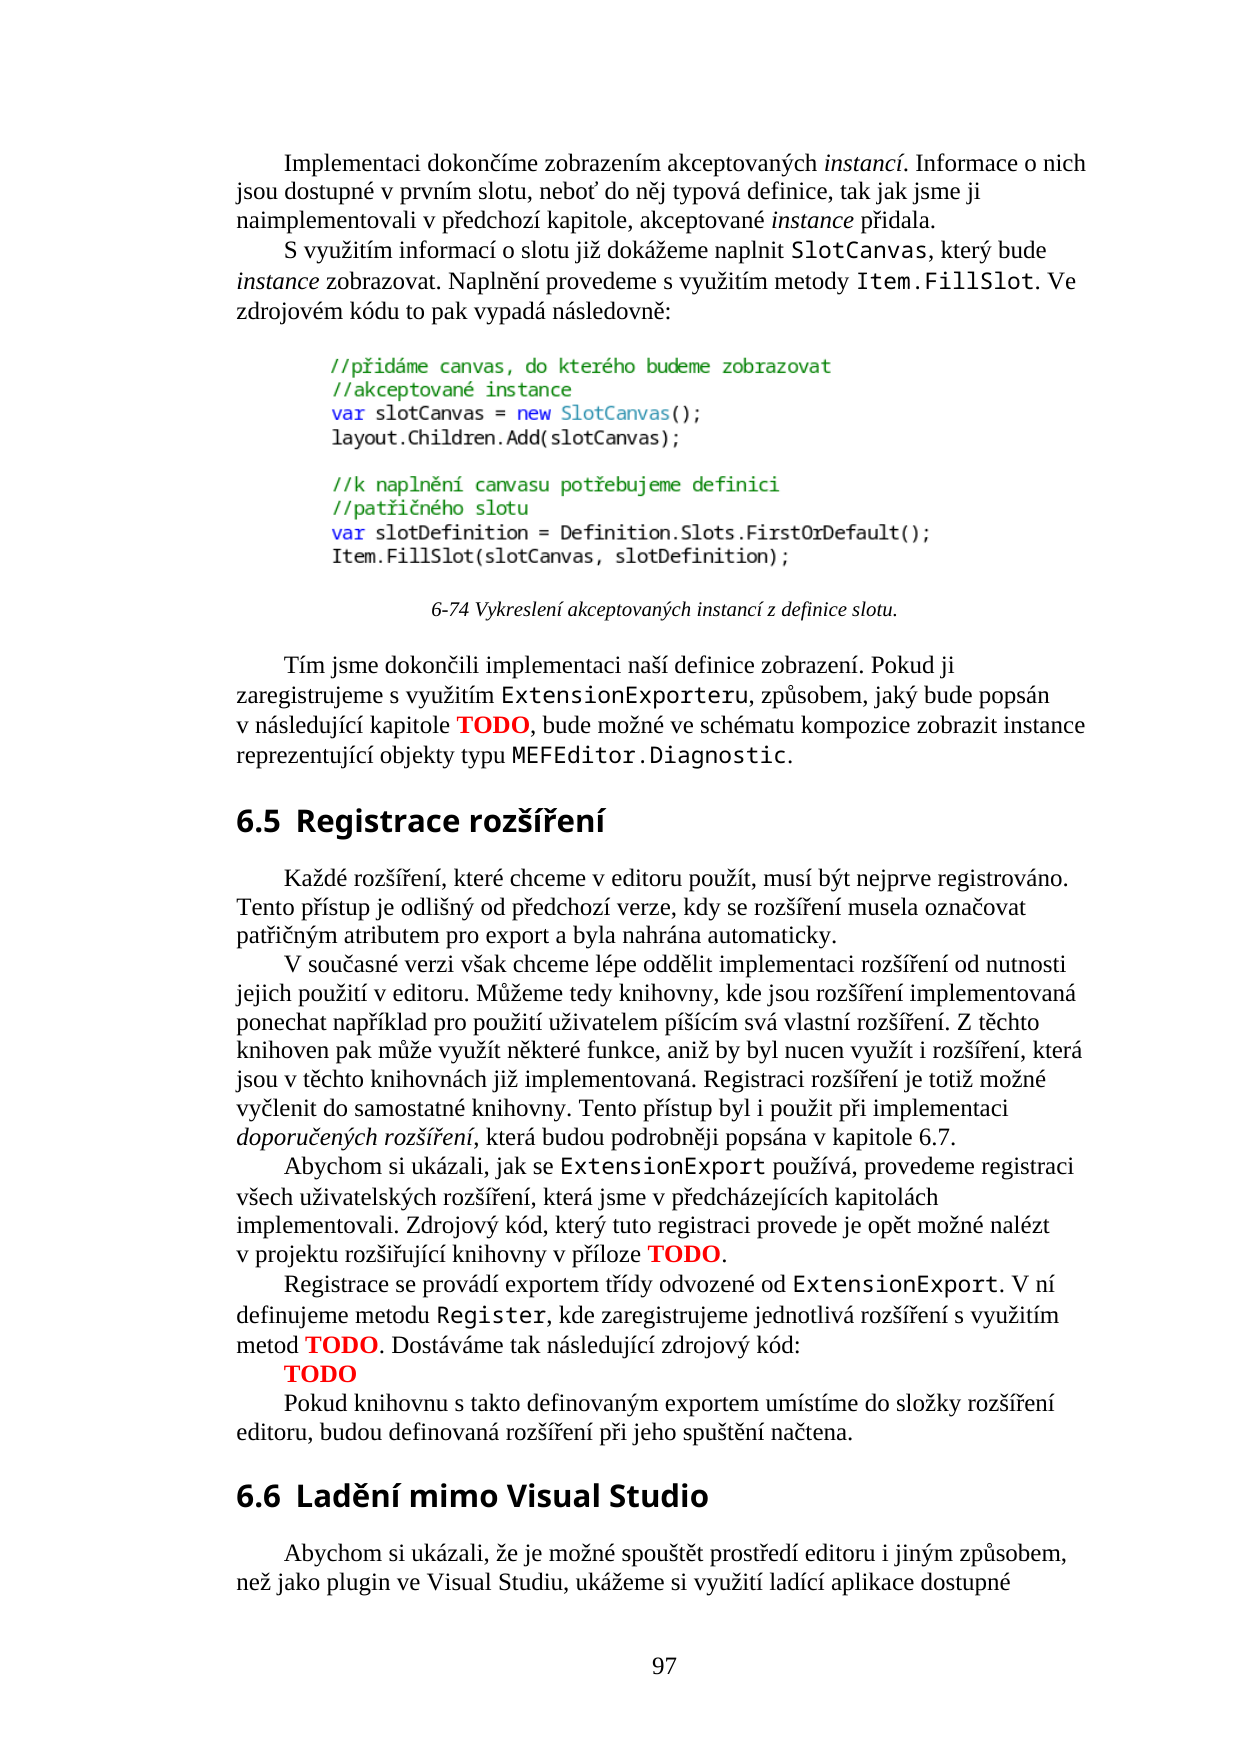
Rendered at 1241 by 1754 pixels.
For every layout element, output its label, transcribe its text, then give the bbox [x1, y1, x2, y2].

text Registrace se provádí exportem třídy odvozené od ExtensionExport. V ní definujeme metodu Register, kde zaregistrujeme jednotlivá rozšíření s využitím metod TODO. Dostáváme tak následující zdrojový kód: [236, 1268, 1092, 1359]
text TODO [236, 1359, 1092, 1388]
text Pokud knihovnu s takto definovaným exportem umístíme do složky rozšíření editoru, budou definovaná rozšíření při jeho spuštění načtena. [236, 1388, 1092, 1445]
subtitle Registrace rozšíření [236, 799, 1092, 842]
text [236, 1538, 1092, 1596]
text Implementaci dokončíme zobrazením akceptovaných instancí. Informace o nich jsou dostupné v prvním slotu, neboť do něj typová definice, tak jak jsme ji naimplementovali v předchozí kapitole, akceptované instance přidala. [236, 148, 1092, 234]
text Abychom si ukázali, jak se ExtensionExport používá, provedeme registraci všech uživatelských rozšíření, která jsme v předcházejících kapitolách implementovali. Zdrojový kód, který tuto registraci provede je opět možné nalézt v projektu rozšiřující knihovny v příloze TODO. [236, 1150, 1092, 1268]
text Tím jsme dokončili implementaci naší definice zobrazení. Pokud ji zaregistrujeme s využitím ExtensionExporteru, způsobem, jaký bude popsán v následující kapitole TODO, bude možné ve schématu kompozice zobrazit instance reprezentující objekty typu MEFEditor.Diagnostic. [236, 650, 1092, 770]
text Každé rozšíření, které chceme v editoru použít, musí být nejprve registrováno. Tento přístup je odlišný od předchozí verze, kdy se rozšíření musela označovat patřičným atributem pro export a byla nahrána automaticky. [236, 863, 1092, 949]
text S využitím informací o slotu již dokážeme naplnit SlotCanvas, který bude instance zobrazovat. Naplnění provedeme s využitím metody Item.FillSlot. Ve zdrojovém kódu to pak vypadá následovně: [236, 234, 1092, 325]
text V současné verzi však chceme lépe oddělit implementaci rozšíření od nutnosti jejich použití v editoru. Můžeme tedy knihovny, kde jsou rozšíření implementovaná ponechat například pro použití uživatelem píšícím svá vlastní rozšíření. Z těchto knihoven pak může využít některé funkce, aniž by byl nucen využít i rozšíření, která jsou v těchto knihovnách již implementovaná. Registraci rozšíření je totiž možné vyčlenit do samostatné knihovny. Tento přístup byl i použit při implementaci doporučených rozšíření, která budou podrobněji popsána v kapitole 6.7. [236, 949, 1092, 1150]
subtitle Ladění mimo Visual Studio [236, 1474, 1092, 1517]
